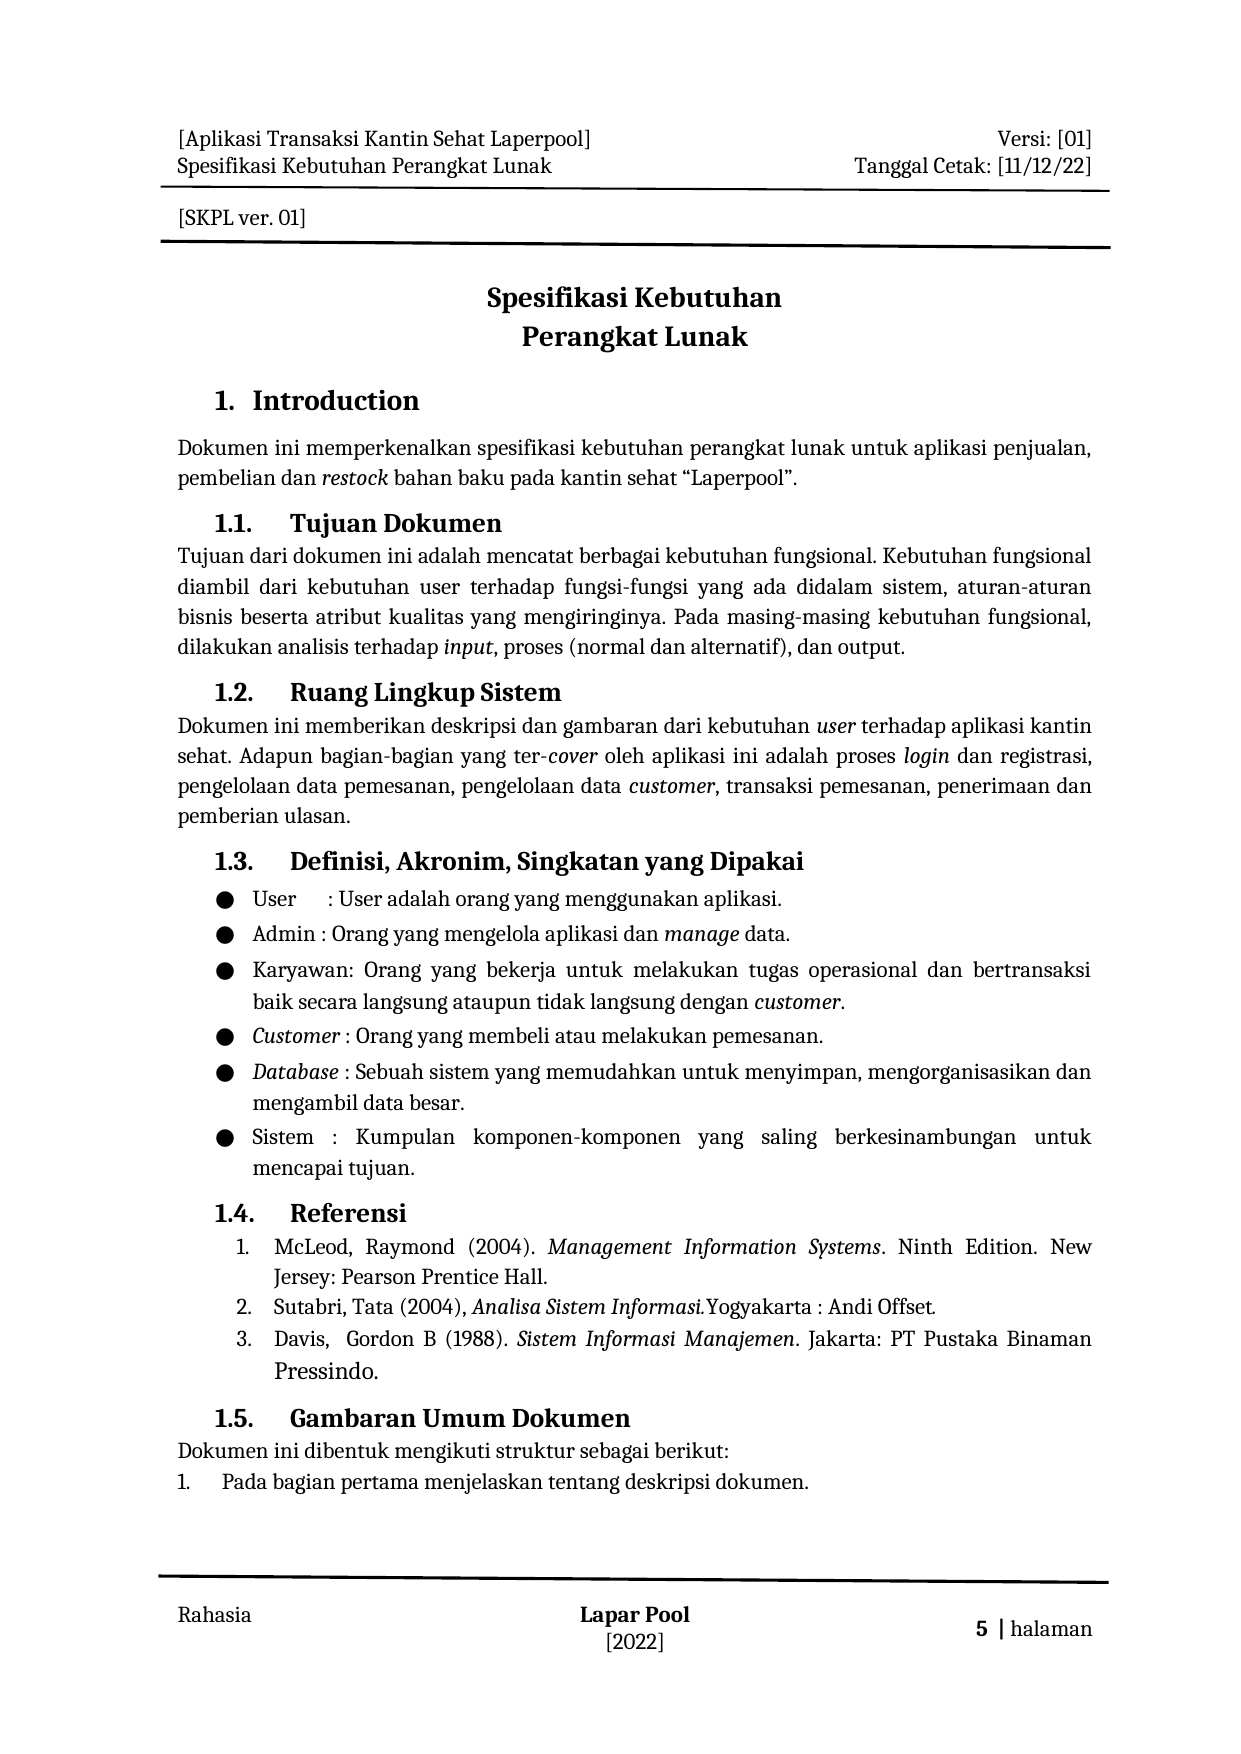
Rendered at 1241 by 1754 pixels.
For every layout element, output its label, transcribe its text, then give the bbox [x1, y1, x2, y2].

list Admin : Orang yang mengelola aplikasi dan manage data. [215, 917, 1092, 949]
list Sutabri, Tata (2004), Analisa Sistem Informasi.Yogyakarta : Andi Offset. [236, 1294, 1092, 1320]
list Sistem : Kumpulan komponen-komponen yang saling berkesinambungan untuk mencapai tujuan. [215, 1120, 1092, 1181]
text Dokumen ini memberikan deskripsi dan gambaran dari kebutuhan user terhadap aplikasi kantin sehat. Adapun bagian-bagian yang ter-cover oleh aplikasi ini adalah proses login dan registrasi, pengelolaan data pemesanan, pengelolaan data customer, transaksi pemesanan, penerimaan dan pemberian ulasan. [177, 712, 1092, 829]
subtitle Referensi [215, 1198, 1092, 1229]
subtitle Definisi, Akronim, Singkatan yang Dipakai [215, 846, 1092, 877]
list Customer : Orang yang membeli atau melakukan pemesanan. [215, 1019, 1092, 1050]
list Pada bagian pertama menjelaskan tentang deskripsi dokumen. [177, 1468, 1092, 1495]
subtitle Tujuan Dokumen [215, 508, 1092, 539]
text Spesifikasi Kebutuhan [177, 282, 1092, 315]
list McLeod, Raymond (2004). Management Information Systems. Ninth Edition. New Jersey: Pearson Prentice Hall. [236, 1233, 1092, 1290]
list Database : Sebuah sistem yang memudahkan untuk menyimpan, mengorganisasikan dan mengambil data besar. [215, 1054, 1092, 1116]
subtitle Introduction [215, 384, 1092, 417]
subtitle Ruang Lingkup Sistem [215, 677, 1092, 708]
list User : User adalah orang yang menggunakan aplikasi. [215, 881, 1092, 913]
text Dokumen ini dibentuk mengikuti struktur sebagai berikut: [177, 1438, 1092, 1465]
list Davis, Gordon B (1988). Sistem Informasi Manajemen. Jakarta: PT Pustaka Binaman Pressindo. [236, 1324, 1092, 1386]
subtitle Gambaran Umum Dokumen [215, 1403, 1092, 1434]
text Tujuan dari dokumen ini adalah mencatat berbagai kebutuhan fungsional. Kebutuhan fungsional diambil dari kebutuhan user terhadap fungsi-fungsi yang ada didalam sistem, aturan-aturan bisnis beserta atribut kualitas yang mengiringinya. Pada masing-masing kebutuhan fungsional, dilakukan analisis terhadap input, proses (normal dan alternatif), dan output. [177, 543, 1092, 660]
list Karyawan: Orang yang bekerja untuk melakukan tugas operasional dan bertransaksi baik secara langsung ataupun tidak langsung dengan customer. [215, 953, 1092, 1015]
text Perangkat Lunak [177, 320, 1092, 354]
text Dokumen ini memperkenalkan spesifikasi kebutuhan perangkat lunak untuk aplikasi penjualan, pembelian dan restock bahan baku pada kantin sehat “Laperpool”. [177, 435, 1092, 491]
